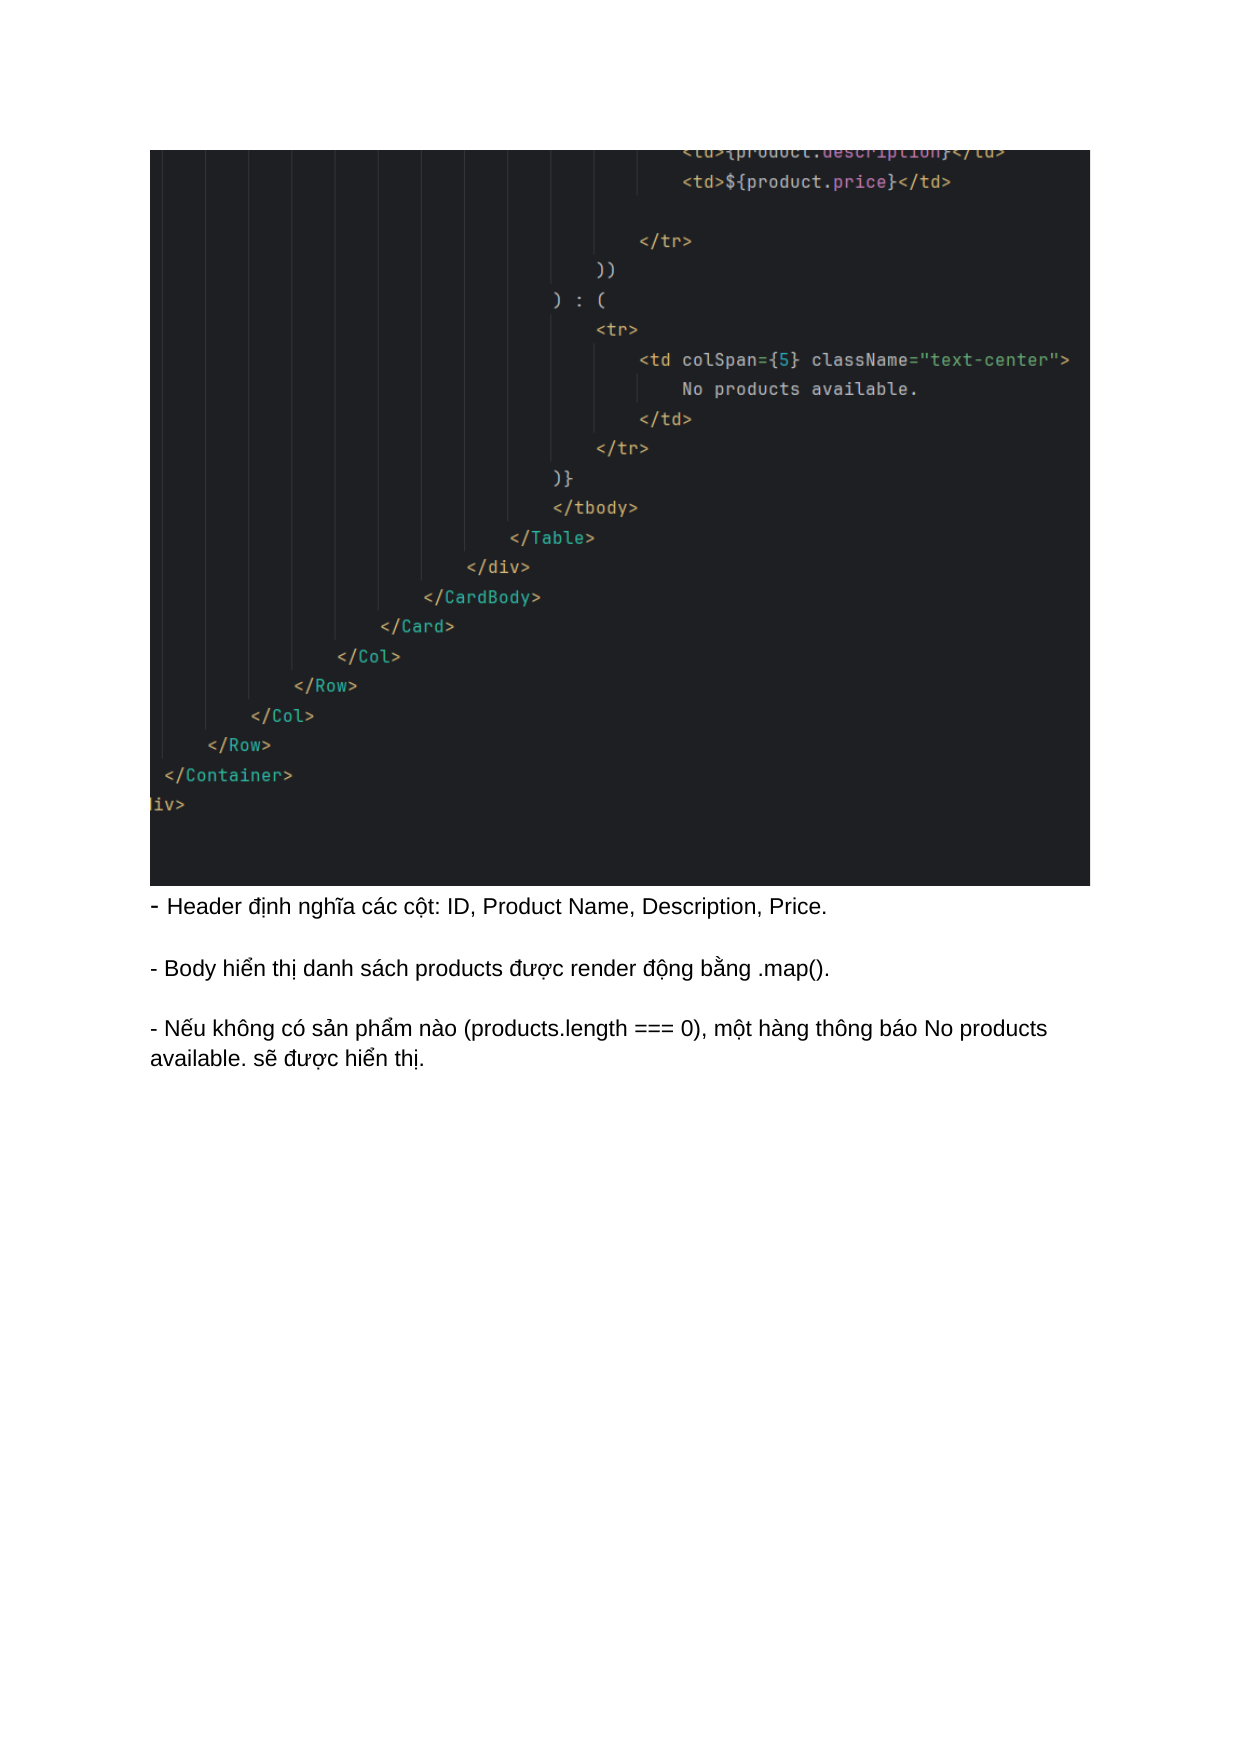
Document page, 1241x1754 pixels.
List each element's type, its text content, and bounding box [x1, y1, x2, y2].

picture [150, 150, 1091, 886]
text - Header định nghĩa các cột: ID, Product Name, Description, Price. [150, 889, 1090, 951]
text - Nếu không có sản phẩm nào (products.length === 0), một hàng thông báo No products available. sẽ được hiển thị. [150, 1015, 1090, 1072]
text - Body hiển thị danh sách products được render động bằng .map(). [150, 954, 1090, 981]
